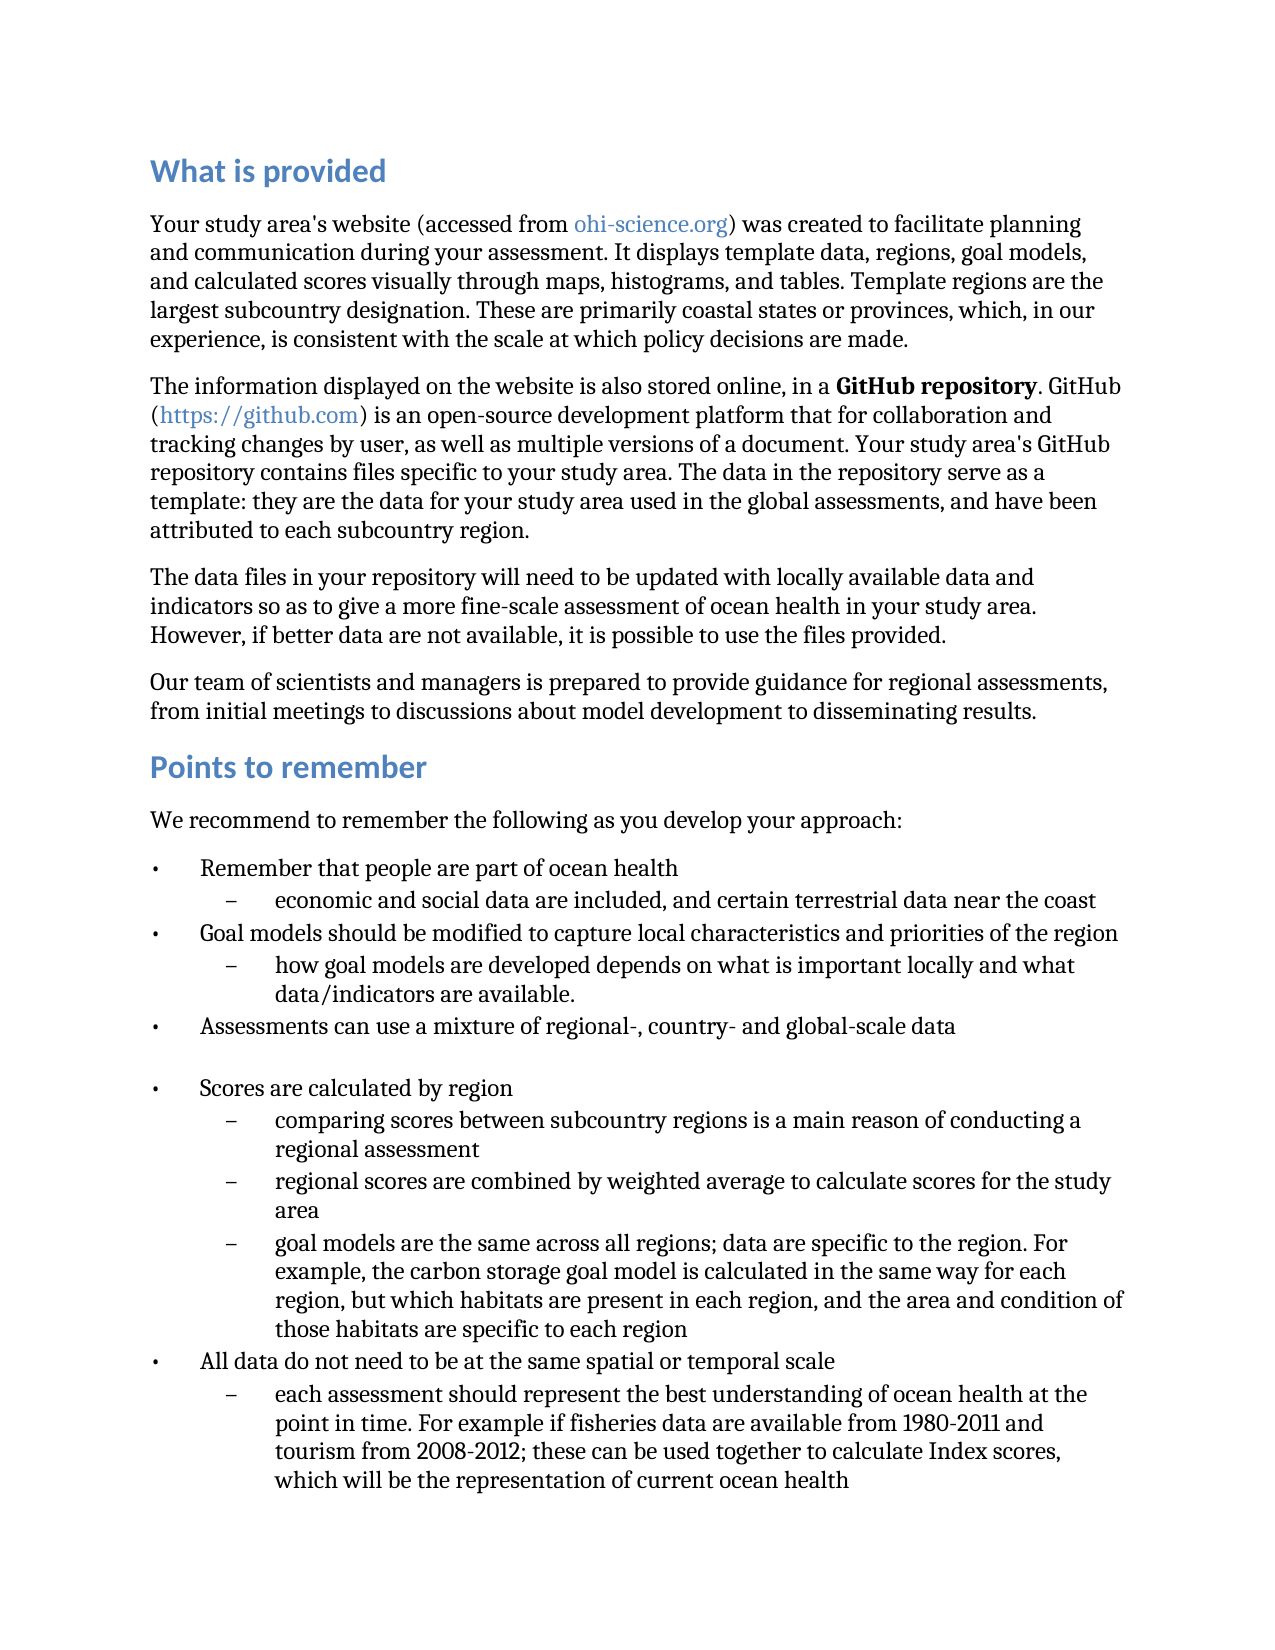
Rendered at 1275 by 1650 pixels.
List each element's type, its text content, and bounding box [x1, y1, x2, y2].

list how goal models are developed depends on what is important locally and what data/indicators are available. [225, 951, 1125, 1008]
text We recommend to remember the following as you develop your approach: [150, 806, 1125, 835]
subtitle Points to remember [150, 747, 1125, 787]
list All data do not need to be at the same spatial or temporal scale [150, 1347, 1125, 1376]
list Remember that people are part of ocean health [150, 853, 1125, 882]
list regional scores are combined by weighted average to calculate scores for the study area [225, 1167, 1125, 1225]
text Your study area's website (accessed from ohi-science.org) was created to facilitate planning and communication during your assessment. It displays template data, regions, goal models, and calculated scores visually through maps, histograms, and tables. Template regions are the largest subcountry designation. These are primarily coastal states or provinces, which, in our experience, is consistent with the scale at which policy decisions are made. [150, 209, 1125, 353]
list comparing scores between subcountry regions is a main reason of conducting a regional assessment [225, 1106, 1125, 1163]
subtitle What is provided [150, 150, 1125, 191]
list Assessments can use a mixture of regional-, country- and global-scale data [150, 1012, 1125, 1070]
text The information displayed on the website is also stored online, in a GitHub repository. GitHub (https://github.com) is an open-source development platform that for collaboration and tracking changes by user, as well as multiple versions of a document. Your study area's GitHub repository contains files specific to your study area. The data in the repository serve as a template: they are the data for your study area used in the global assessments, and have been attributed to each subcountry region. [150, 372, 1125, 544]
list goal models are the same across all regions; data are specific to the region. For example, the carbon storage goal model is calculated in the same way for each region, but which habitats are present in each region, and the area and condition of those habitats are specific to each region [225, 1228, 1125, 1343]
text The data files in your repository will need to be updated with locally available data and indicators so as to give a more fine-scale assessment of ocean health in your study area. However, if better data are not available, it is possible to use the files provided. [150, 563, 1125, 649]
list economic and social data are included, and certain terrestrial data near the coast [225, 886, 1125, 915]
list Goal models should be modified to capture local characteristics and priorities of the region [150, 918, 1125, 947]
text Our team of scientists and managers is prepared to provide guidance for regional assessments, from initial meetings to discussions about model development to disseminating results. [150, 668, 1125, 726]
list each assessment should represent the best understanding of ocean health at the point in time. For example if fisheries data are available from 1980-2011 and tourism from 2008-2012; these can be used together to calculate Index scores, which will be the representation of current ocean health [225, 1380, 1125, 1495]
list Scores are calculated by region [150, 1073, 1125, 1102]
